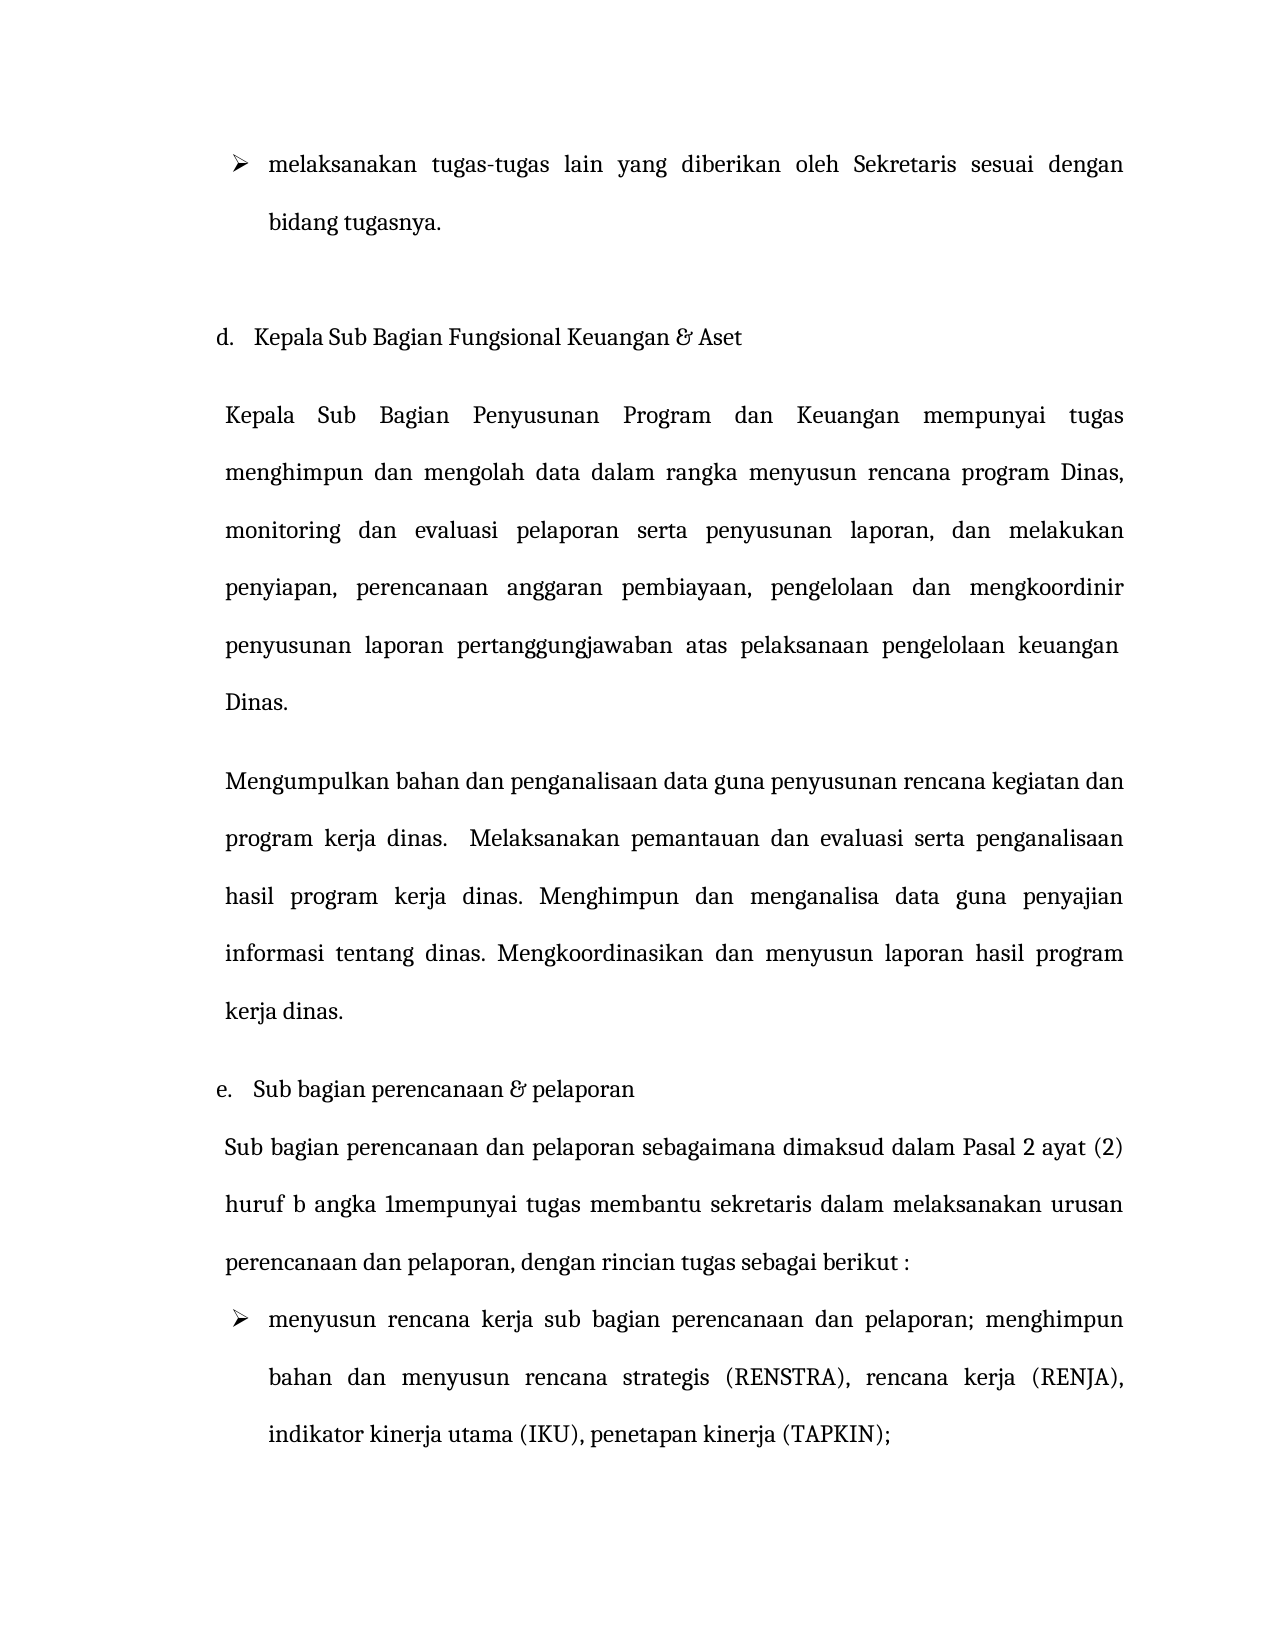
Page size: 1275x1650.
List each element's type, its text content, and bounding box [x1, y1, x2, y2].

list Sub bagian perencanaan & pelaporan [216, 1075, 1125, 1104]
text Kepala Sub Bagian Penyusunan Program dan Keuangan mempunyai tugas menghimpun dan mengolah data dalam rangka menyusun rencana program Dinas, monitoring dan evaluasi pelaporan serta penyusunan laporan, dan melakukan penyiapan, perencanaan anggaran pembiayaan, pengelolaan dan mengkoordinir penyusunan laporan pertanggungjawaban atas pelaksanaan pengelolaan keuangan Dinas. [225, 401, 1125, 717]
list Kepala Sub Bagian Fungsional Keuangan & Aset [216, 322, 1125, 351]
list Sub bagian perencanaan dan pelaporan sebagaimana dimaksud dalam Pasal 2 ayat (2) huruf b angka 1mempunyai tugas membantu sekretaris dalam melaksanakan urusan perencanaan dan pelaporan, dengan rincian tugas sebagai berikut : [225, 1132, 1125, 1276]
text Mengumpulkan bahan dan penganalisaan data guna penyusunan rencana kegiatan dan program kerja dinas. Melaksanakan pemantauan dan evaluasi serta penganalisaan hasil program kerja dinas. Menghimpun dan menganalisa data guna penyajian informasi tentang dinas. Mengkoordinasikan dan menyusun laporan hasil program kerja dinas. [225, 767, 1125, 1025]
list menyusun rencana kerja sub bagian perencanaan dan pelaporan; menghimpun bahan dan menyusun rencana strategis (RENSTRA), rencana kerja (RENJA), indikator kinerja utama (IKU), penetapan kinerja (TAPKIN); [231, 1305, 1125, 1449]
list melaksanakan tugas-tugas lain yang diberikan oleh Sekretaris sesuai dengan bidang tugasnya. [231, 150, 1125, 236]
